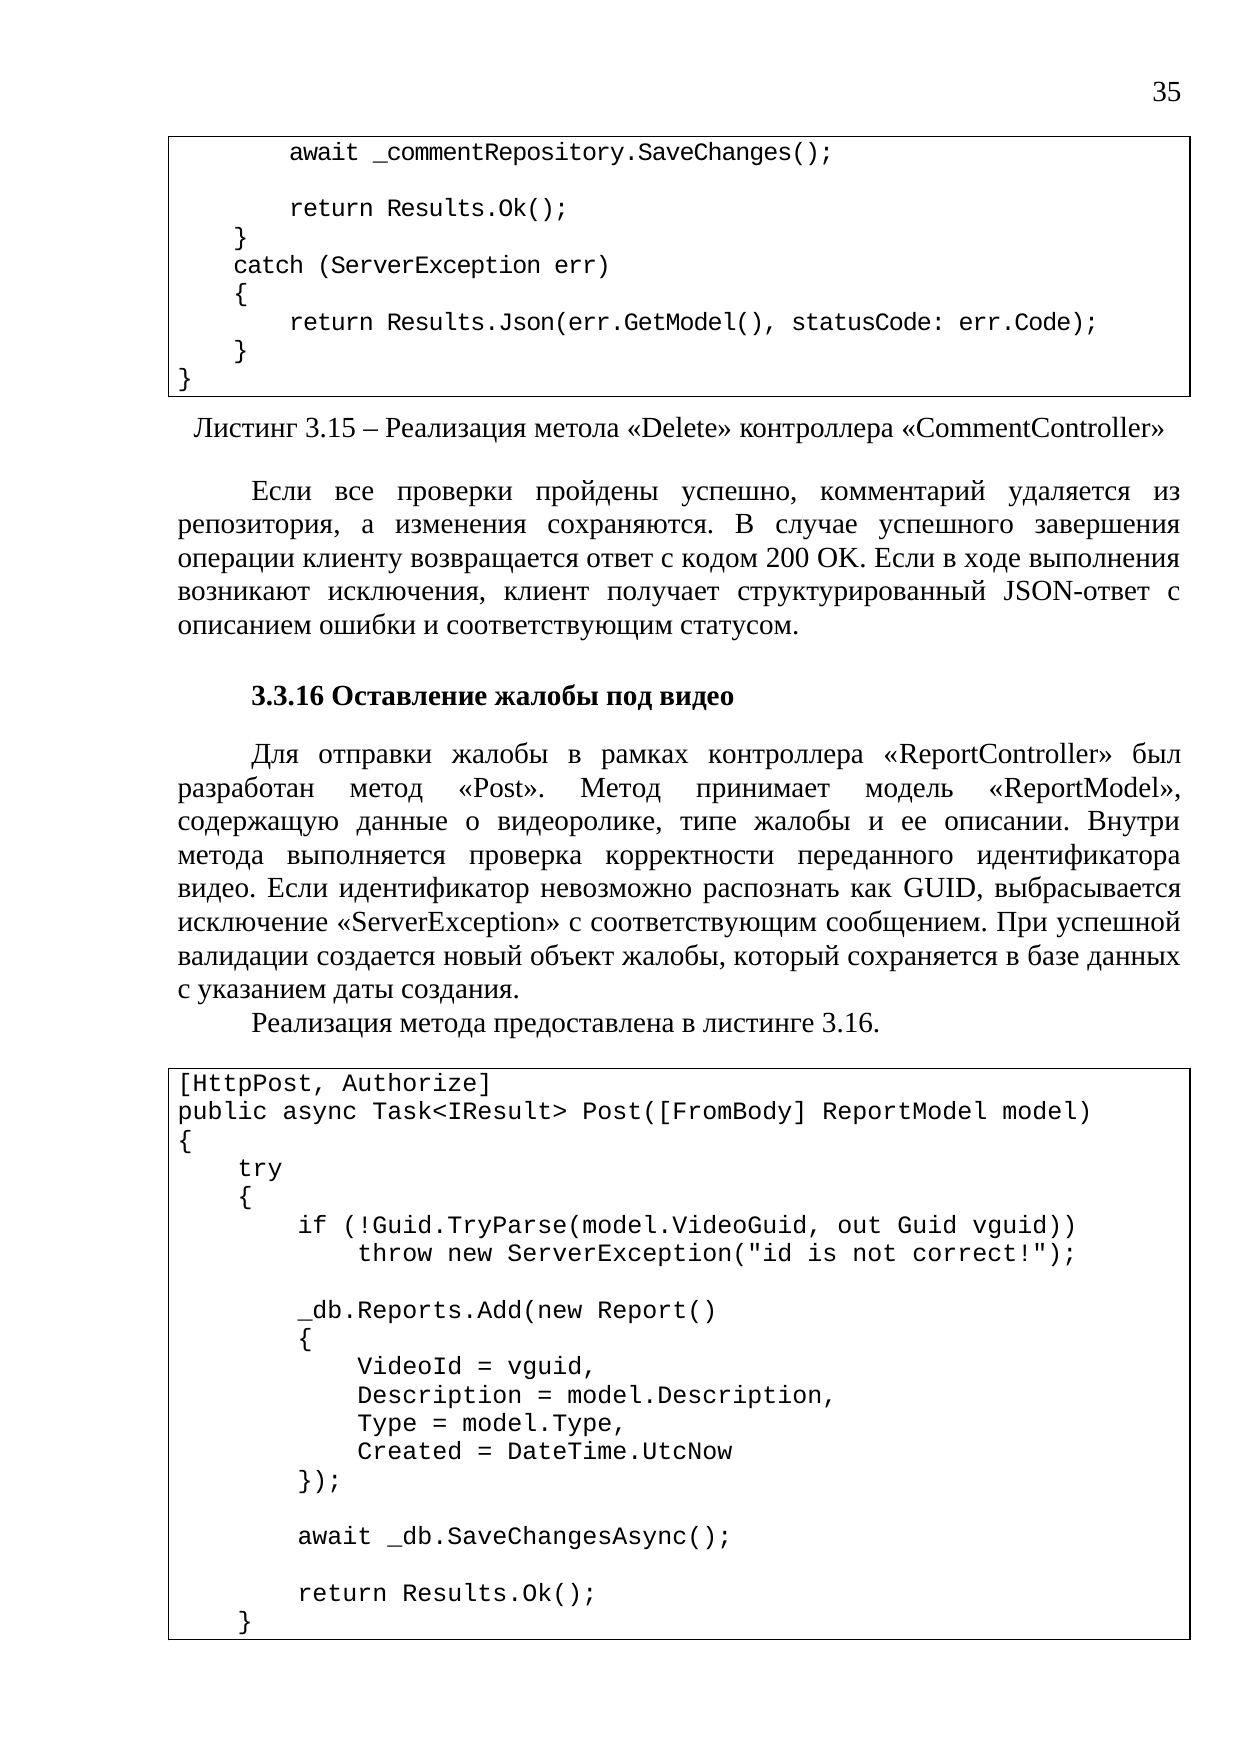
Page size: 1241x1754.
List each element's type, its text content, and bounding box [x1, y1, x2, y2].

text await _db.SaveChangesAsync(); [177, 1524, 1181, 1552]
text } [177, 224, 1181, 253]
text await _commentRepository.SaveChanges(); [169, 137, 1189, 168]
text } [177, 338, 1181, 363]
text try [177, 1156, 1181, 1184]
text { [177, 1184, 1181, 1212]
text Created = DateTime.UtcNow [177, 1439, 1181, 1467]
text } [169, 1606, 1189, 1639]
text _db.Reports.Add(new Report() [177, 1297, 1181, 1326]
text Если все проверки пройдены успешно, комментарий удаляется из репозитория, а изменения сохраняются. В случае успешного завершения операции клиенту возвращается ответ с кодом 200 OK. Если в ходе выполнения возникают исключения, клиент получает структурированный JSON-ответ с описанием ошибки и соответствующим статусом. [177, 473, 1181, 640]
text Реализация метода предоставлена в листинге 3.16. [177, 1005, 1181, 1038]
text Оставление жалобы под видео [251, 678, 1181, 711]
text { [177, 281, 1181, 309]
text { [177, 1326, 1181, 1354]
text [HttpPost, Authorize] [169, 1069, 1189, 1099]
text Description = model.Description, [177, 1382, 1181, 1411]
text Type = model.Type, [177, 1411, 1181, 1439]
text return Results.Json(err.GetModel(), statusCode: err.Code); [177, 309, 1181, 338]
text return Results.Ok(); [177, 196, 1181, 224]
text VideoId = vguid, [177, 1354, 1181, 1382]
text public async Task<IResult> Post([FromBody] ReportModel model) [177, 1099, 1181, 1127]
text return Results.Ok(); [177, 1581, 1181, 1606]
text catch (ServerException err) [177, 253, 1181, 281]
text if (!Guid.TryParse(model.VideoGuid, out Guid vguid)) [177, 1212, 1181, 1241]
text throw new ServerException("id is not correct!"); [177, 1241, 1181, 1269]
text } [169, 363, 1189, 396]
text Листинг 3.15 – Реализация метола «Delete» контроллера «CommentController» [177, 410, 1181, 443]
text { [177, 1127, 1181, 1156]
text }); [177, 1467, 1181, 1496]
text Для отправки жалобы в рамках контроллера «ReportController» был разработан метод «Post». Метод принимает модель «ReportModel», содержащую данные о видеоролике, типе жалобы и ее описании. Внутри метода выполняется проверка корректности переданного идентификатора видео. Если идентификатор невозможно распознать как GUID, выбрасывается исключение «ServerException» с соответствующим сообщением. При успешной валидации создается новый объект жалобы, который сохраняется в базе данных с указанием даты создания. [177, 736, 1181, 1005]
